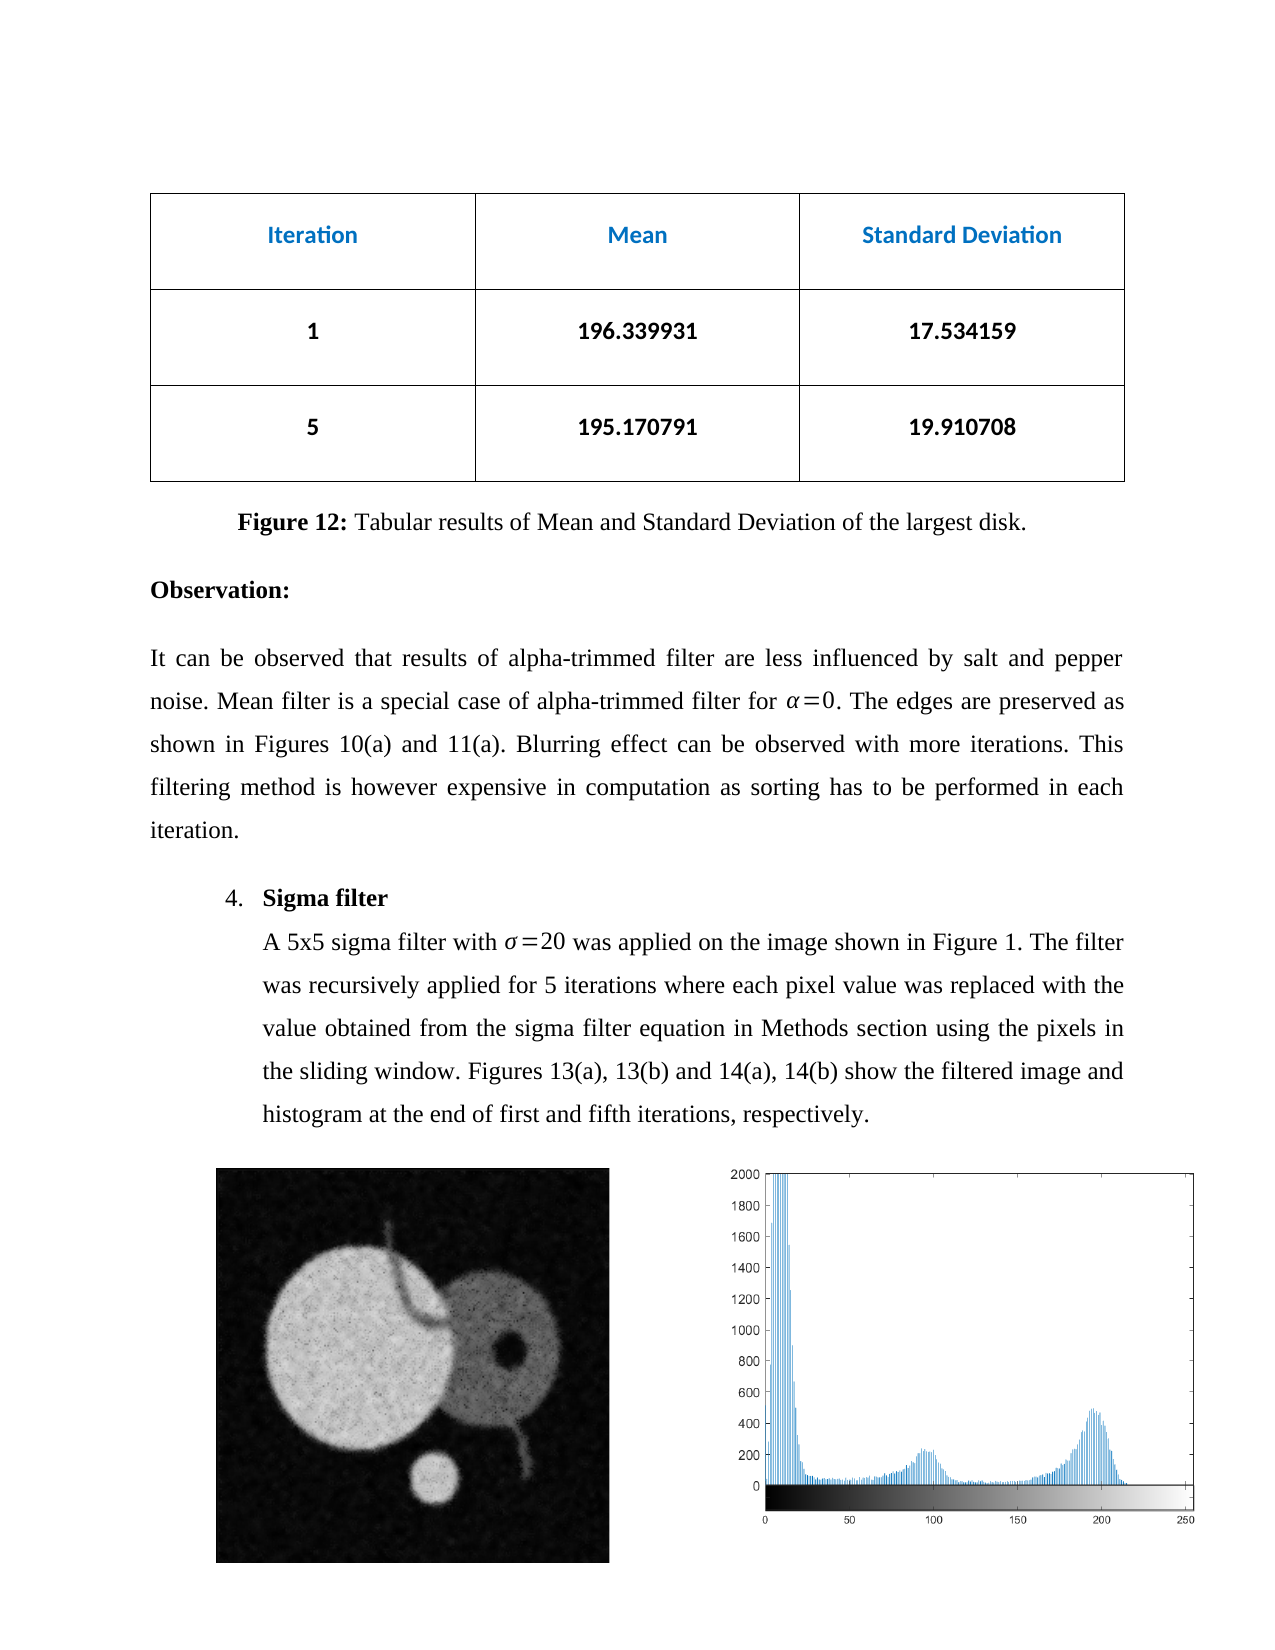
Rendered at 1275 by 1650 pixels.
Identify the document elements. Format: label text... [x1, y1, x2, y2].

picture [216, 1168, 610, 1563]
table_cell 17.534159 [800, 290, 1124, 385]
table_cell 5 [151, 386, 475, 481]
table_cell 196.339931 [476, 290, 799, 385]
table_cell 19.910708 [800, 386, 1124, 481]
table_header Iteration [151, 194, 475, 289]
text Figure 12: Tabular results of Mean and Standard Deviation of the largest disk. [150, 507, 1125, 535]
text Observation: [150, 575, 1125, 603]
table_header Mean [476, 194, 799, 289]
table_header Standard Deviation [800, 194, 1124, 289]
list Sigma filter [225, 883, 1125, 912]
table_cell 1 [151, 290, 475, 385]
table_cell 195.170791 [476, 386, 799, 481]
picture [693, 1142, 1244, 1552]
list A 5x5 sigma filter with was applied on the image shown in Figure 1. The filter was recursively applied for 5 iterations where each pixel value was replaced with the value obtained from the sigma filter equation in Methods section using the pixels in the sliding window. Figures 13(a), 13(b) and 14(a), 14(b) show the filtered image and histogram at the end of first and fifth iterations, respectively. [262, 927, 1125, 1128]
text It can be observed that results of alpha-trimmed filter are less influenced by salt and pepper noise. Mean filter is a special case of alpha-trimmed filter for . The edges are preserved as shown in Figures 10(a) and 11(a). Blurring effect can be observed with more iterations. This filtering method is however expensive in computation as sorting has to be performed in each iteration. [150, 643, 1125, 844]
